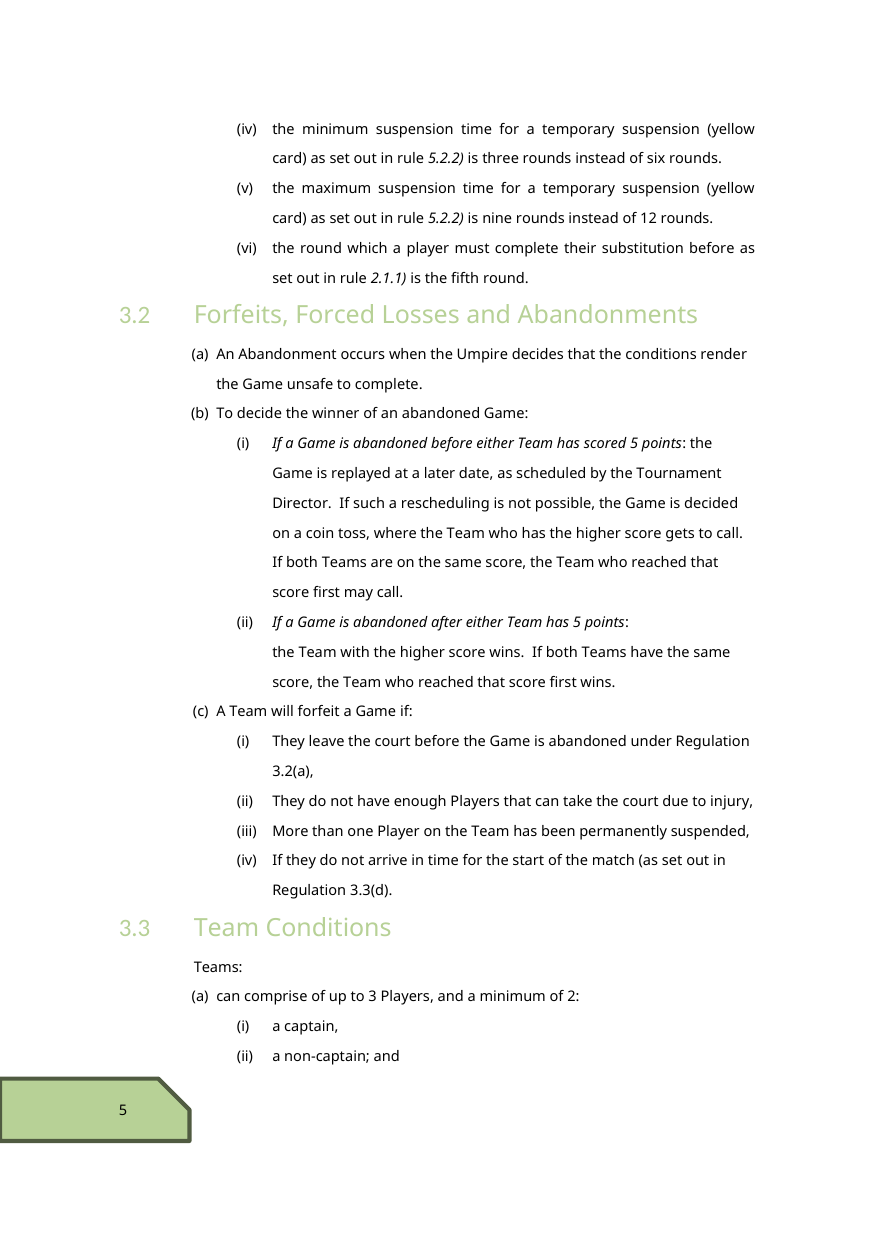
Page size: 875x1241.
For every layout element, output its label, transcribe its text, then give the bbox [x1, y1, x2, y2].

list a captain, [237, 1016, 756, 1036]
text A Team will forfeit a Game if: [208, 701, 756, 721]
list If a Game is abandoned after either Team has 5 points: the Team with the higher score wins. If both Teams have the same score, the Team who reached that score first wins. [237, 612, 756, 691]
list a non-captain; and [237, 1046, 756, 1066]
list They leave the court before the Game is abandoned under Regulation 3.2(a), [237, 731, 756, 781]
subtitle Forfeits, Forced Losses and Abandonments [118, 297, 756, 331]
list If a Game is abandoned before either Team has scored 5 points: the Game is replayed at a later date, as scheduled by the Tournament Director. If such a rescheduling is not possible, the Game is decided on a coin toss, where the Team who has the higher score gets to call. If both Teams are on the same score, the Team who reached that score first may call. [237, 433, 756, 602]
list More than one Player on the Team has been permanently suspended, [237, 820, 756, 840]
subtitle Team Conditions [118, 910, 756, 944]
text To decide the winner of an abandoned Game: [208, 403, 756, 423]
list the maximum suspension time for a temporary suspension (yellow card) as set out in rule 5.2.2) is nine rounds instead of 12 rounds. [237, 178, 756, 228]
text can comprise of up to 3 Players, and a minimum of 2: [208, 986, 756, 1006]
list the minimum suspension time for a temporary suspension (yellow card) as set out in rule 5.2.2) is three rounds instead of six rounds. [237, 118, 756, 168]
list If they do not arrive in time for the start of the match (as set out in Regulation 3.3(d). [237, 850, 756, 900]
list Teams: [193, 956, 756, 976]
list They do not have enough Players that can take the court due to injury, [237, 791, 756, 811]
list the round which a player must complete their substitution before as set out in rule 2.1.1) is the fifth round. [237, 238, 756, 287]
text An Abandonment occurs when the Umpire decides that the conditions render the Game unsafe to complete. [208, 344, 756, 393]
